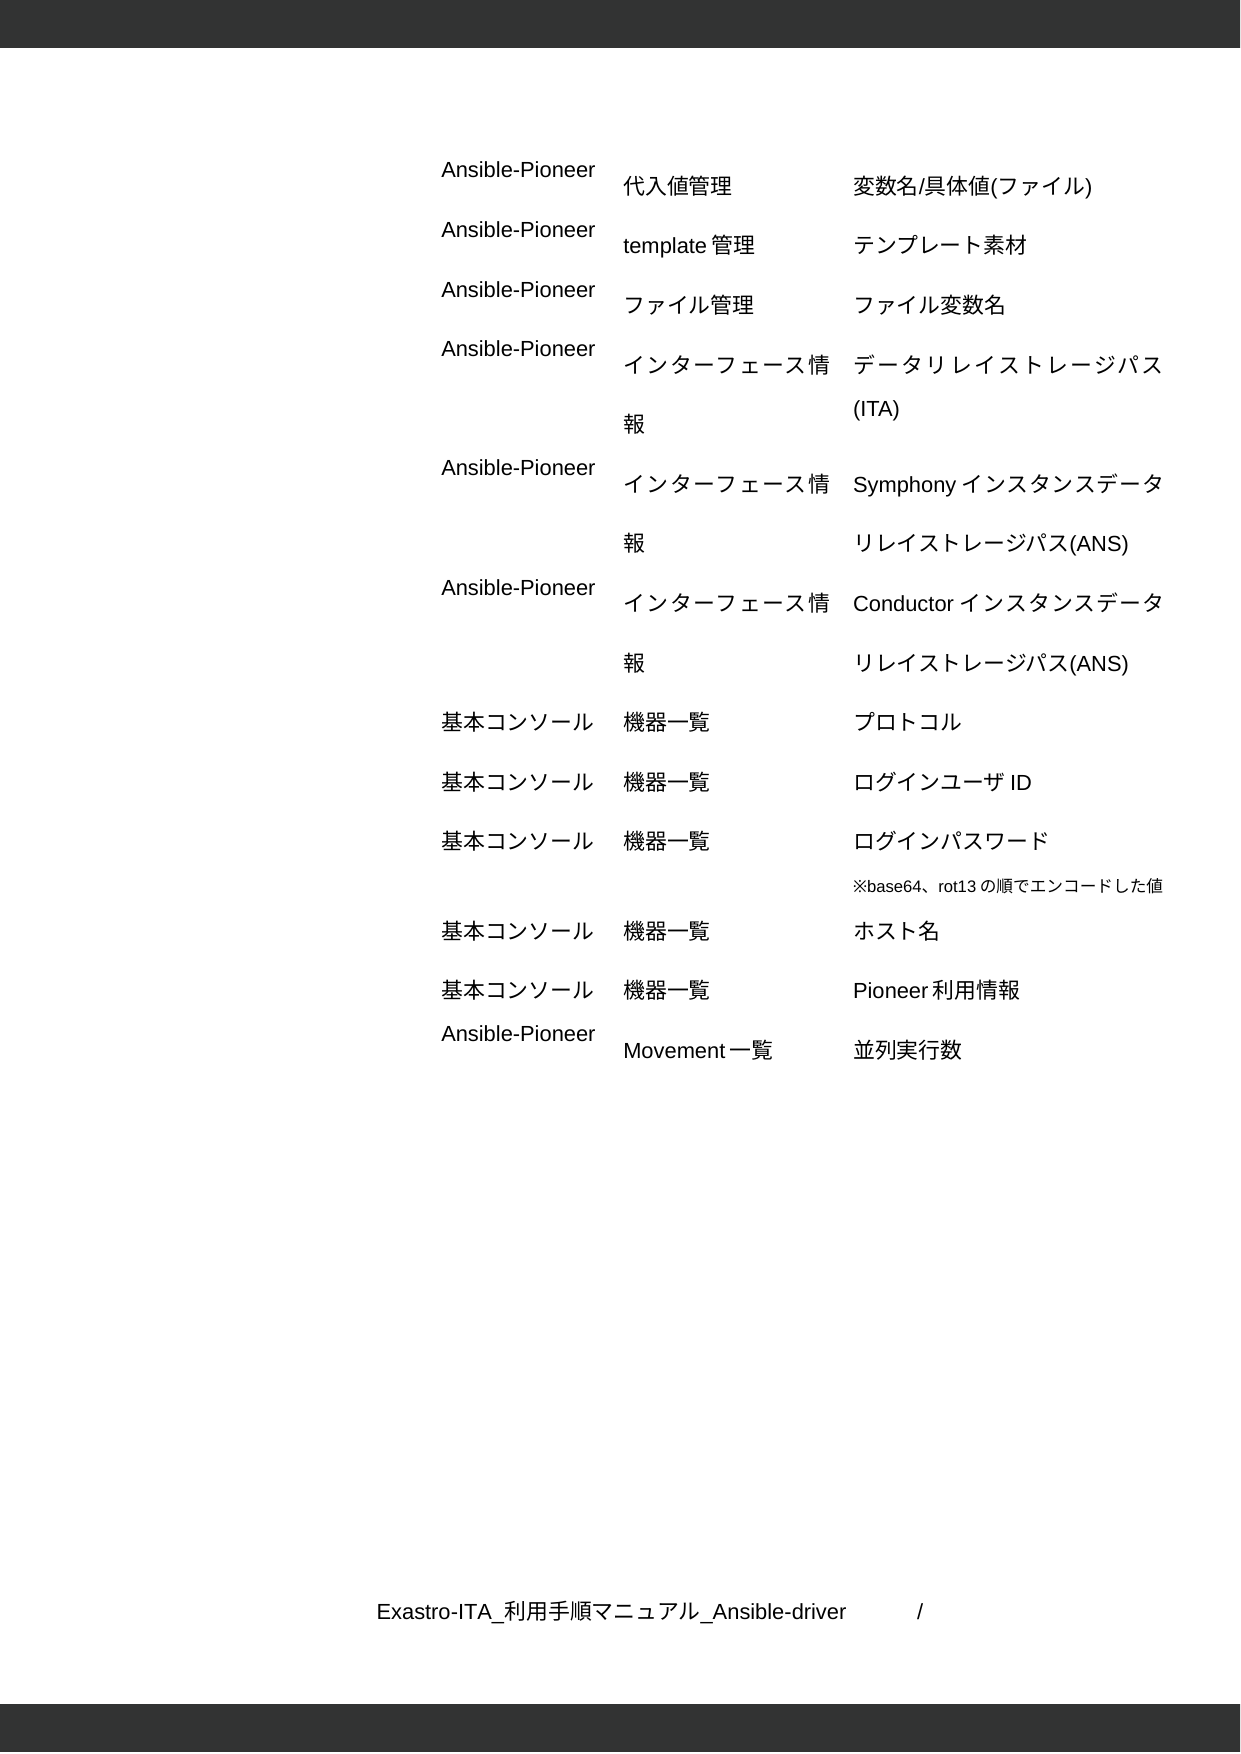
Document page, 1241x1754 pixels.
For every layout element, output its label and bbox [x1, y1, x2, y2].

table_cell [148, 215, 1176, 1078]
picture [0, 0, 1241, 48]
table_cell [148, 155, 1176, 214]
picture [0, 1704, 1241, 1752]
